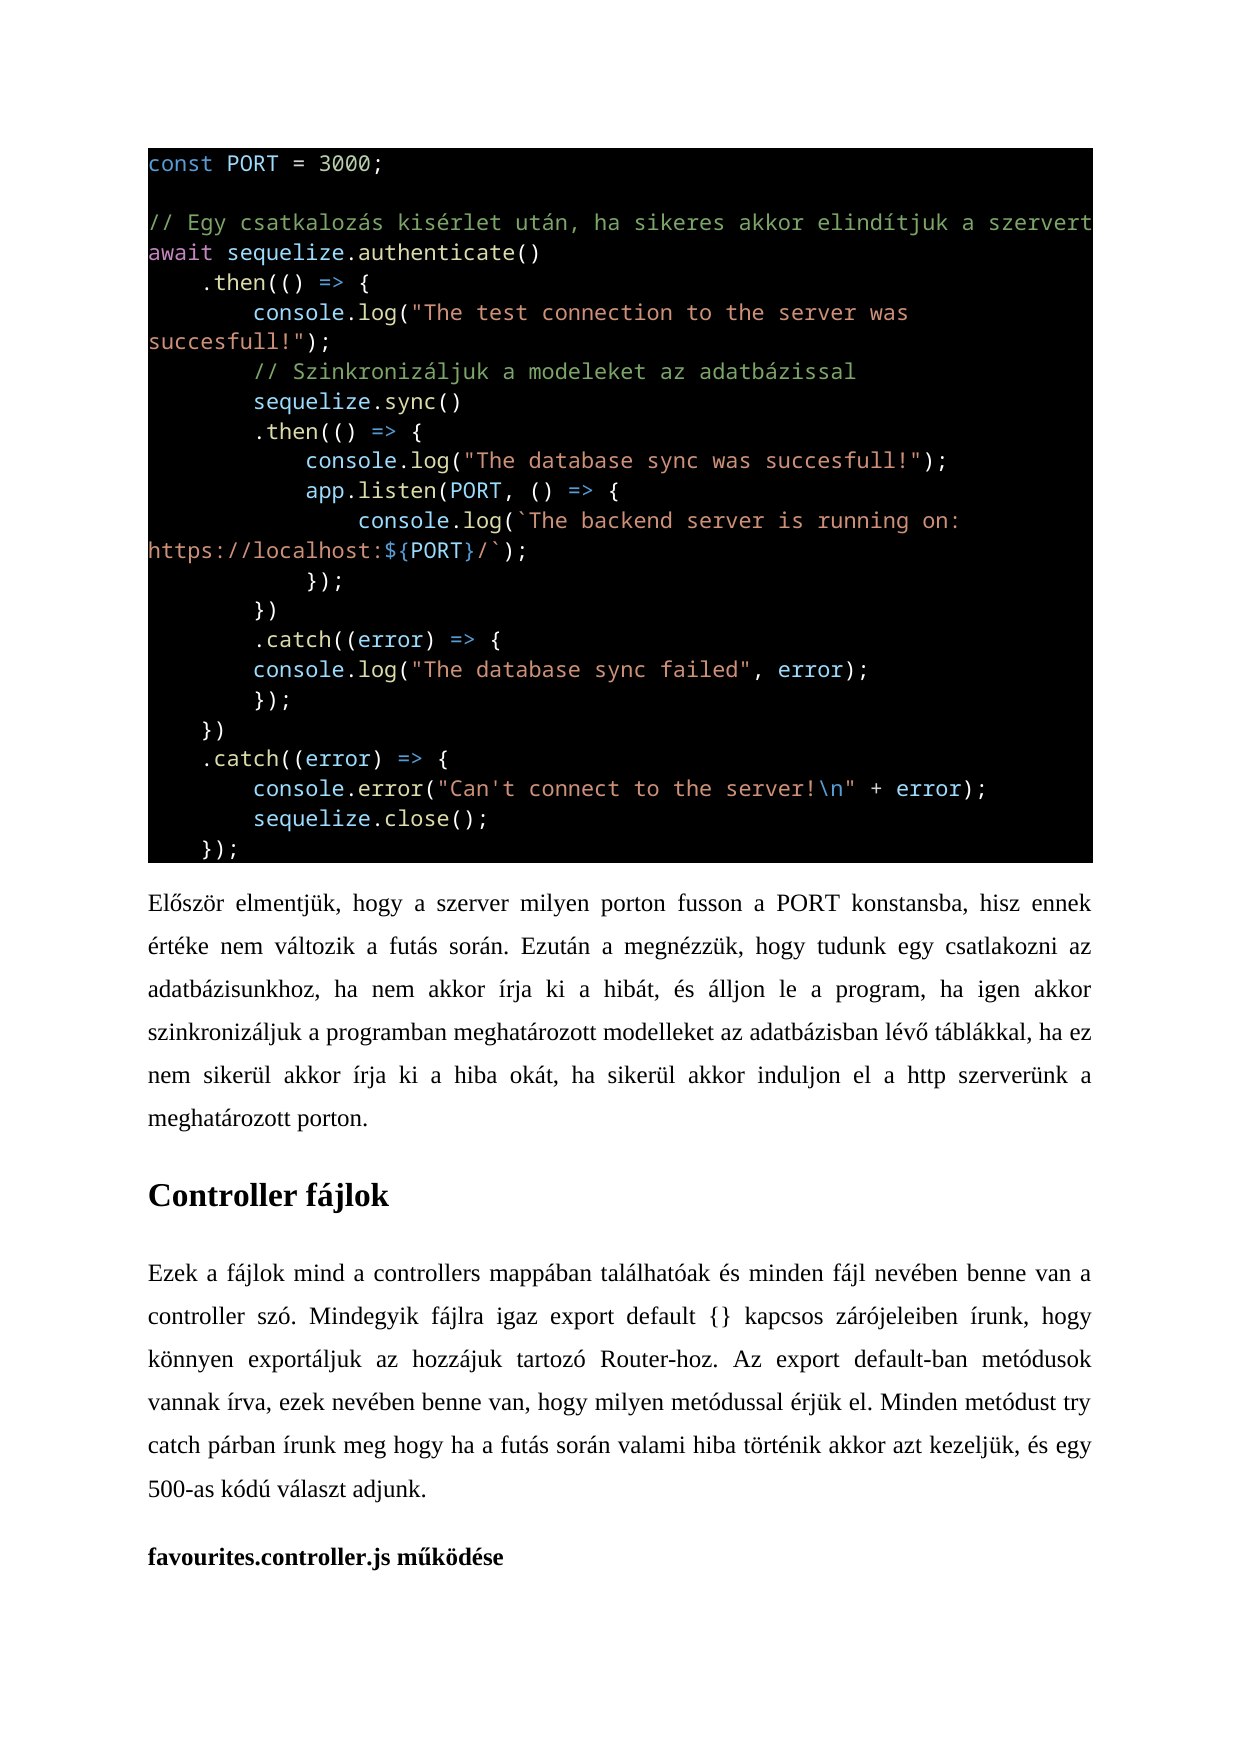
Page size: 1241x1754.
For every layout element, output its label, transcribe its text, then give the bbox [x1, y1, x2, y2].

subtitle Controller fájlok [148, 1176, 1093, 1214]
text favourites.controller.js működése [148, 1542, 1093, 1571]
text // Szinkronizáljuk a modeleket az adatbázissal [148, 356, 1093, 386]
text sequelize.sync() [148, 386, 1093, 416]
text }); [148, 684, 1093, 714]
text const PORT = 3000; [148, 148, 1093, 177]
text sequelize.close(); [148, 803, 1093, 833]
text }) [148, 714, 1093, 743]
text }); [148, 565, 1093, 594]
text }); [148, 833, 1093, 863]
text .then(() => { [148, 267, 1093, 297]
text Először elmentjük, hogy a szerver milyen porton fusson a PORT konstansba, hisz ennek értéke nem változik a futás során. Ezután a megnézzük, hogy tudunk egy csatlakozni az adatbázisunkhoz, ha nem akkor írja ki a hibát, és álljon le a program, ha igen akkor szinkronizáljuk a programban meghatározott modelleket az adatbázisban lévő táblákkal, ha ez nem sikerül akkor írja ki a hiba okát, ha sikerül akkor induljon el a http szerverünk a meghatározott porton. [148, 888, 1093, 1132]
text .catch((error) => { [148, 624, 1093, 654]
text app.listen(PORT, () => { [148, 475, 1093, 505]
text .then(() => { [148, 416, 1093, 446]
text console.error("Can't connect to the server!\n" + error); [148, 773, 1093, 803]
text // Egy csatkalozás kisérlet után, ha sikeres akkor elindítjuk a szervert [148, 207, 1093, 237]
text console.log("The database sync failed", error); [148, 654, 1093, 684]
text .catch((error) => { [148, 743, 1093, 773]
text console.log("The database sync was succesfull!"); [148, 446, 1093, 475]
text console.log(`The backend server is running on: https://localhost:${PORT}/`); [148, 505, 1093, 565]
text }) [148, 594, 1093, 624]
text Ezek a fájlok mind a controllers mappában találhatóak és minden fájl nevében benne van a controller szó. Mindegyik fájlra igaz export default {} kapcsos zárójeleiben írunk, hogy könnyen exportáljuk az hozzájuk tartozó Router-hoz. Az export default-ban metódusok vannak írva, ezek nevében benne van, hogy milyen metódussal érjük el. Minden metódust try catch párban írunk meg hogy ha a futás során valami hiba történik akkor azt kezeljük, és egy 500-as kódú választ adjunk. [148, 1258, 1093, 1502]
text await sequelize.authenticate() [148, 237, 1093, 267]
text console.log("The test connection to the server was succesfull!"); [148, 297, 1093, 356]
